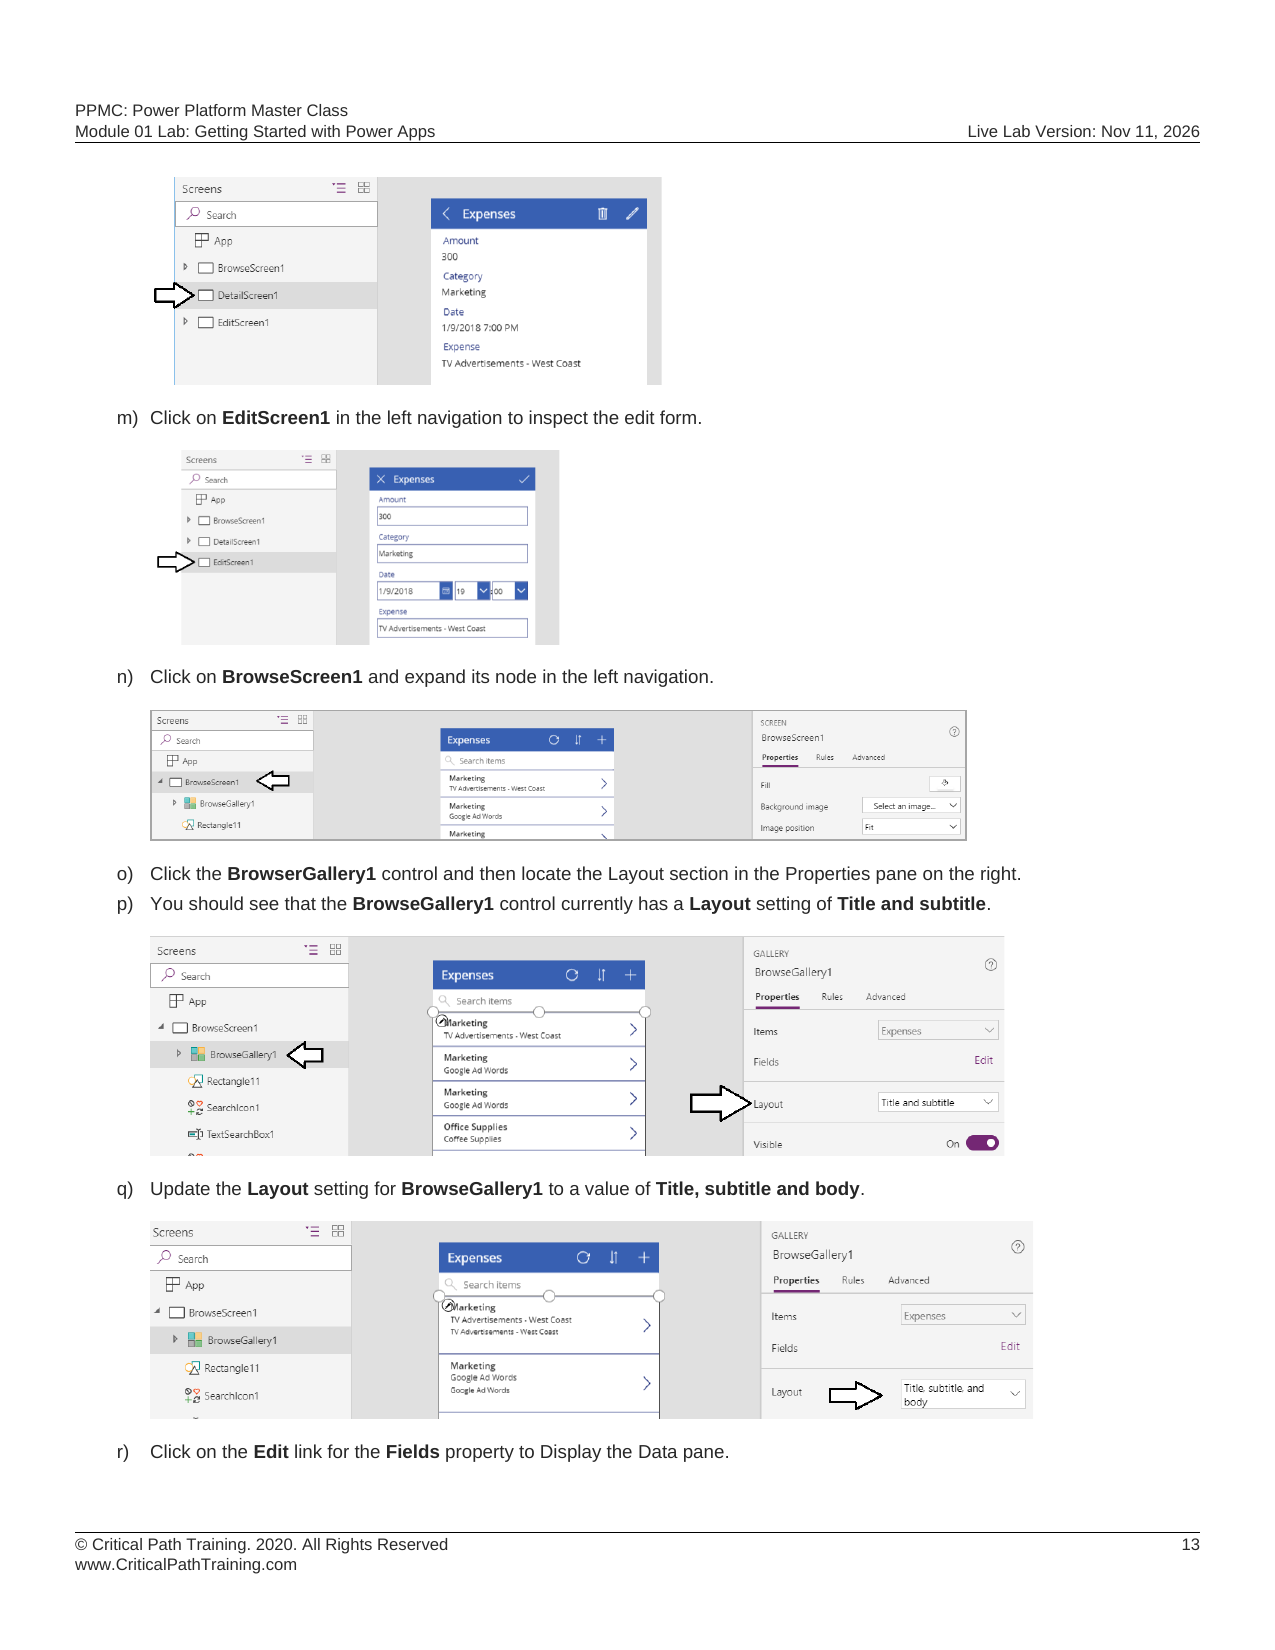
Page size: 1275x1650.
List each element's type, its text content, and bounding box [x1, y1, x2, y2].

text Update the Layout setting for BrowseGallery1 to a value of Title, subtitle and body. [117, 1177, 1200, 1199]
text Click on the Edit link for the Fields property to Display the Data pane. [117, 1440, 1200, 1462]
picture [150, 936, 1005, 1156]
picture [150, 1221, 1034, 1419]
text Click on EditScreen1 in the left navigation to inspect the edit form. [117, 406, 1200, 428]
text Click the BrowserGallery1 control and then locate the Layout section in the Properties pane on the right. [117, 863, 1200, 884]
picture [152, 711, 965, 839]
text You should see that the BrowseGallery1 control currently has a Layout setting of Title and subtitle. [117, 893, 1200, 914]
text Click on BrowseScreen1 and expand its node in the left navigation. [117, 666, 1200, 688]
picture [150, 450, 560, 645]
picture [150, 177, 662, 385]
